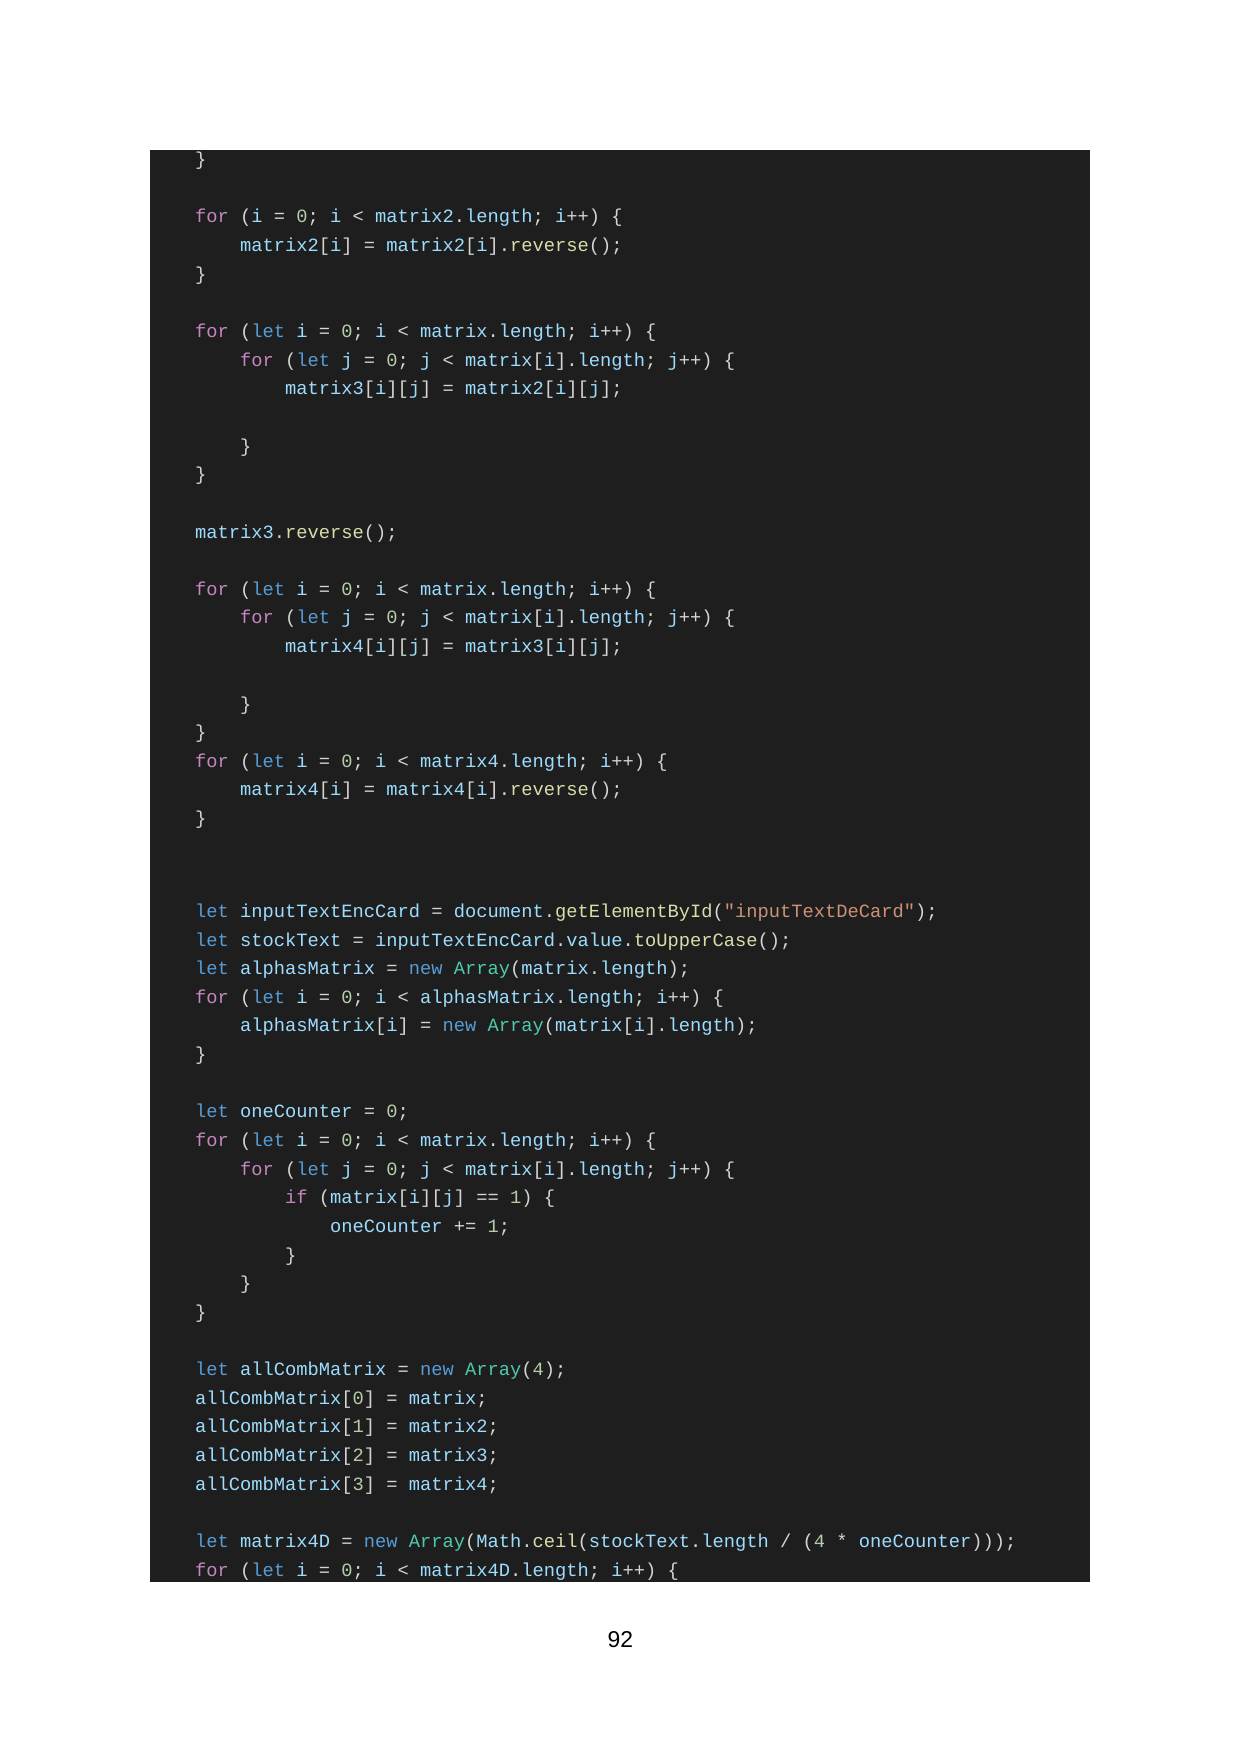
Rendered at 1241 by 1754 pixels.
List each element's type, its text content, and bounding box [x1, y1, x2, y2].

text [150, 322, 1090, 343]
text matrix3[i][j] = matrix2[i][j]; [150, 379, 1090, 400]
text } [150, 809, 1090, 830]
text allCombMatrix[1] = matrix2; [150, 1417, 1090, 1438]
text } [150, 1245, 1090, 1267]
text oneCounter += 1; [150, 1217, 1090, 1238]
text allCombMatrix[2] = matrix3; [150, 1446, 1090, 1467]
text let oneCounter = 0; [150, 1102, 1090, 1123]
text allCombMatrix[0] = matrix; [150, 1389, 1090, 1410]
text alphasMatrix[i] = new Array(matrix[i].length); [150, 1016, 1090, 1037]
text for (let i = 0; i < matrix.length; i++) { [150, 1131, 1090, 1152]
text for (let i = 0; i < matrix4.length; i++) { [150, 752, 1090, 773]
text matrix4[i] = matrix4[i].reverse(); [150, 780, 1090, 801]
text allCombMatrix[3] = matrix4; [150, 1474, 1090, 1496]
text } [150, 1045, 1090, 1066]
text matrix4[i][j] = matrix3[i][j]; [150, 637, 1090, 658]
text for (let j = 0; j < matrix[i].length; j++) { [150, 608, 1090, 629]
text let allCombMatrix = new Array(4); [150, 1360, 1090, 1381]
text let inputTextEncCard = document.getElementById("inputTextDeCard"); [150, 902, 1090, 923]
text } [150, 694, 1090, 716]
text let alphasMatrix = new Array(matrix.length); [150, 959, 1090, 980]
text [150, 351, 1090, 372]
text } [150, 264, 1090, 286]
text let stockText = inputTextEncCard.value.toUpperCase(); [150, 930, 1090, 952]
text } [150, 723, 1090, 744]
text } [150, 1274, 1090, 1295]
text matrix2[i] = matrix2[i].reverse(); [150, 236, 1090, 257]
text } [150, 465, 1090, 486]
text } [150, 436, 1090, 458]
text for (let j = 0; j < matrix[i].length; j++) { [150, 1159, 1090, 1181]
text for (let i = 0; i < matrix.length; i++) { [150, 580, 1090, 601]
text } [150, 150, 1090, 171]
text matrix3.reverse(); [150, 522, 1090, 544]
text let matrix4D = new Array(Math.ceil(stockText.length / (4 * oneCounter))); [150, 1532, 1090, 1553]
text } [150, 1303, 1090, 1324]
text if (matrix[i][j] == 1) { [150, 1188, 1090, 1209]
text for (i = 0; i < matrix2.length; i++) { [150, 207, 1090, 228]
text for (let i = 0; i < matrix4D.length; i++) { [150, 1561, 1090, 1582]
text for (let i = 0; i < alphasMatrix.length; i++) { [150, 988, 1090, 1009]
